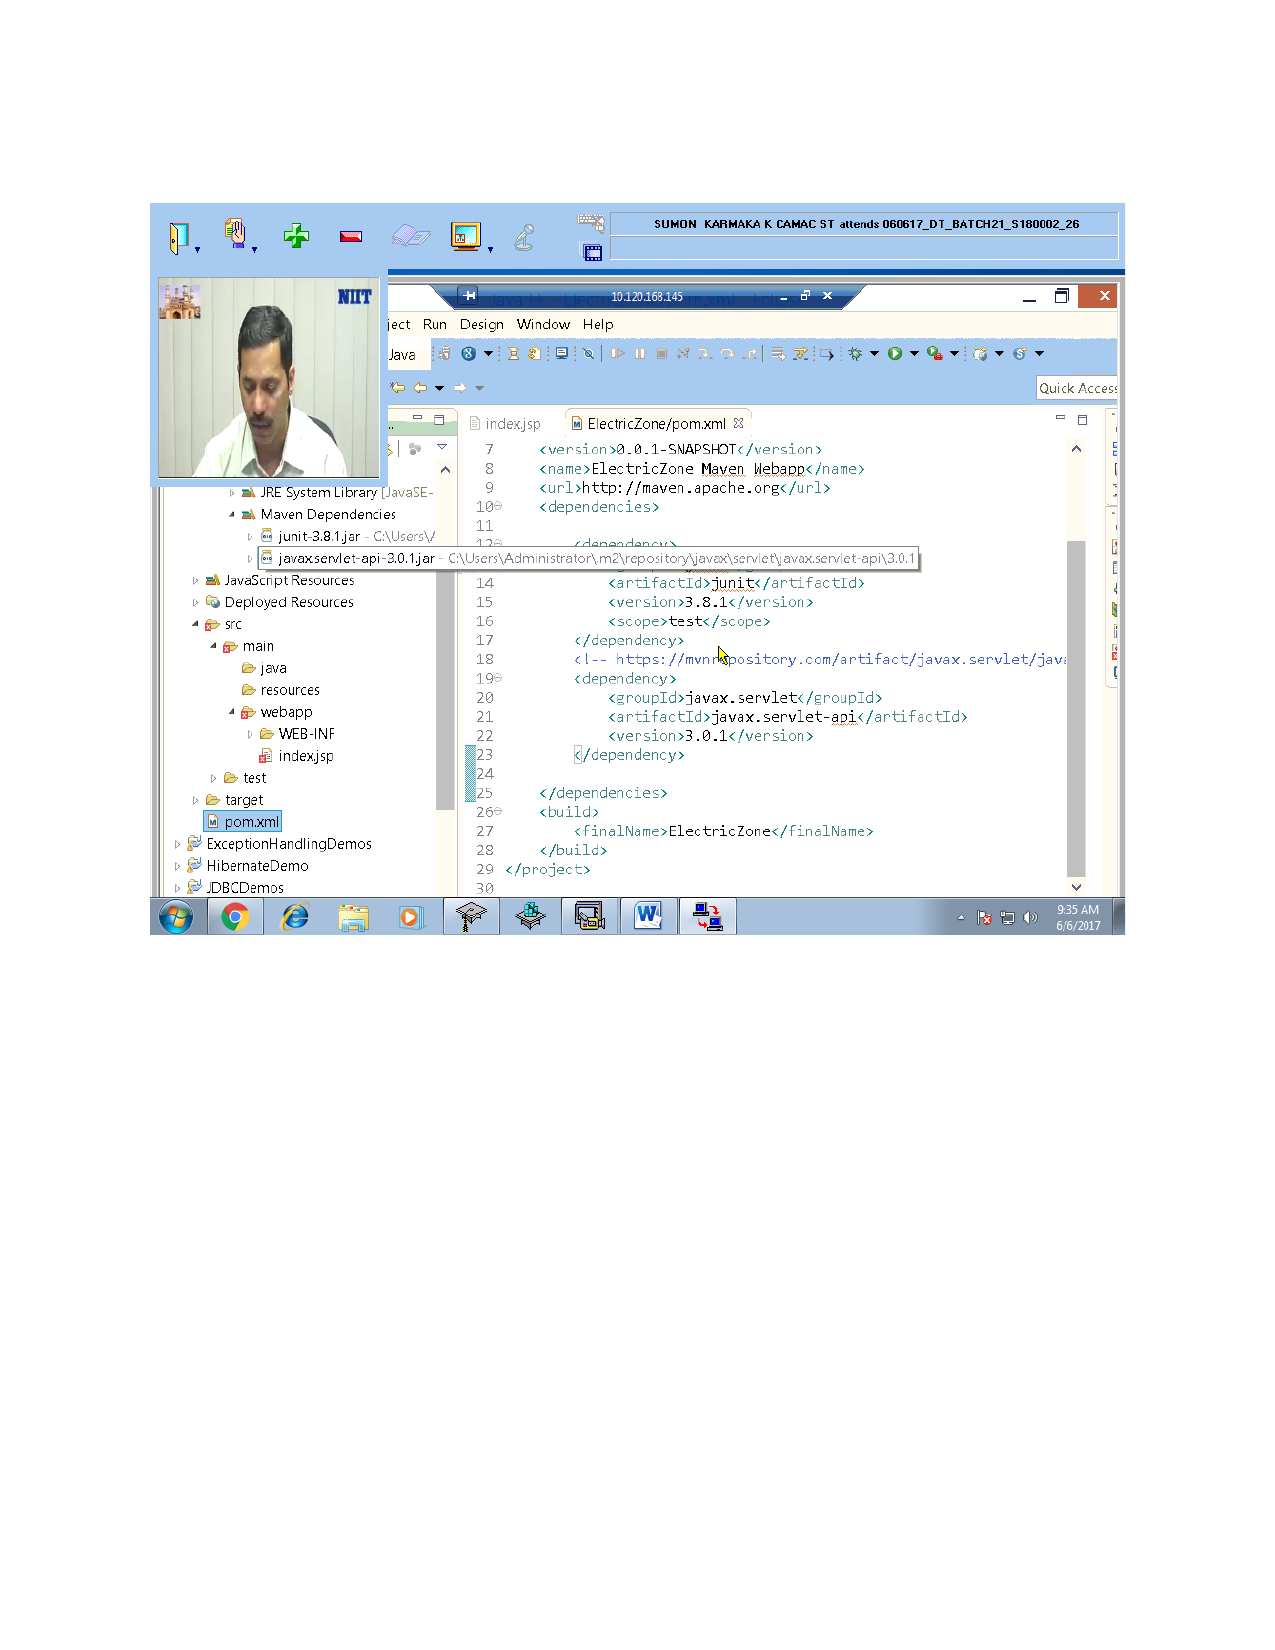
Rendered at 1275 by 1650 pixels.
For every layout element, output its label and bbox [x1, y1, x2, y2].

picture [150, 203, 1125, 935]
